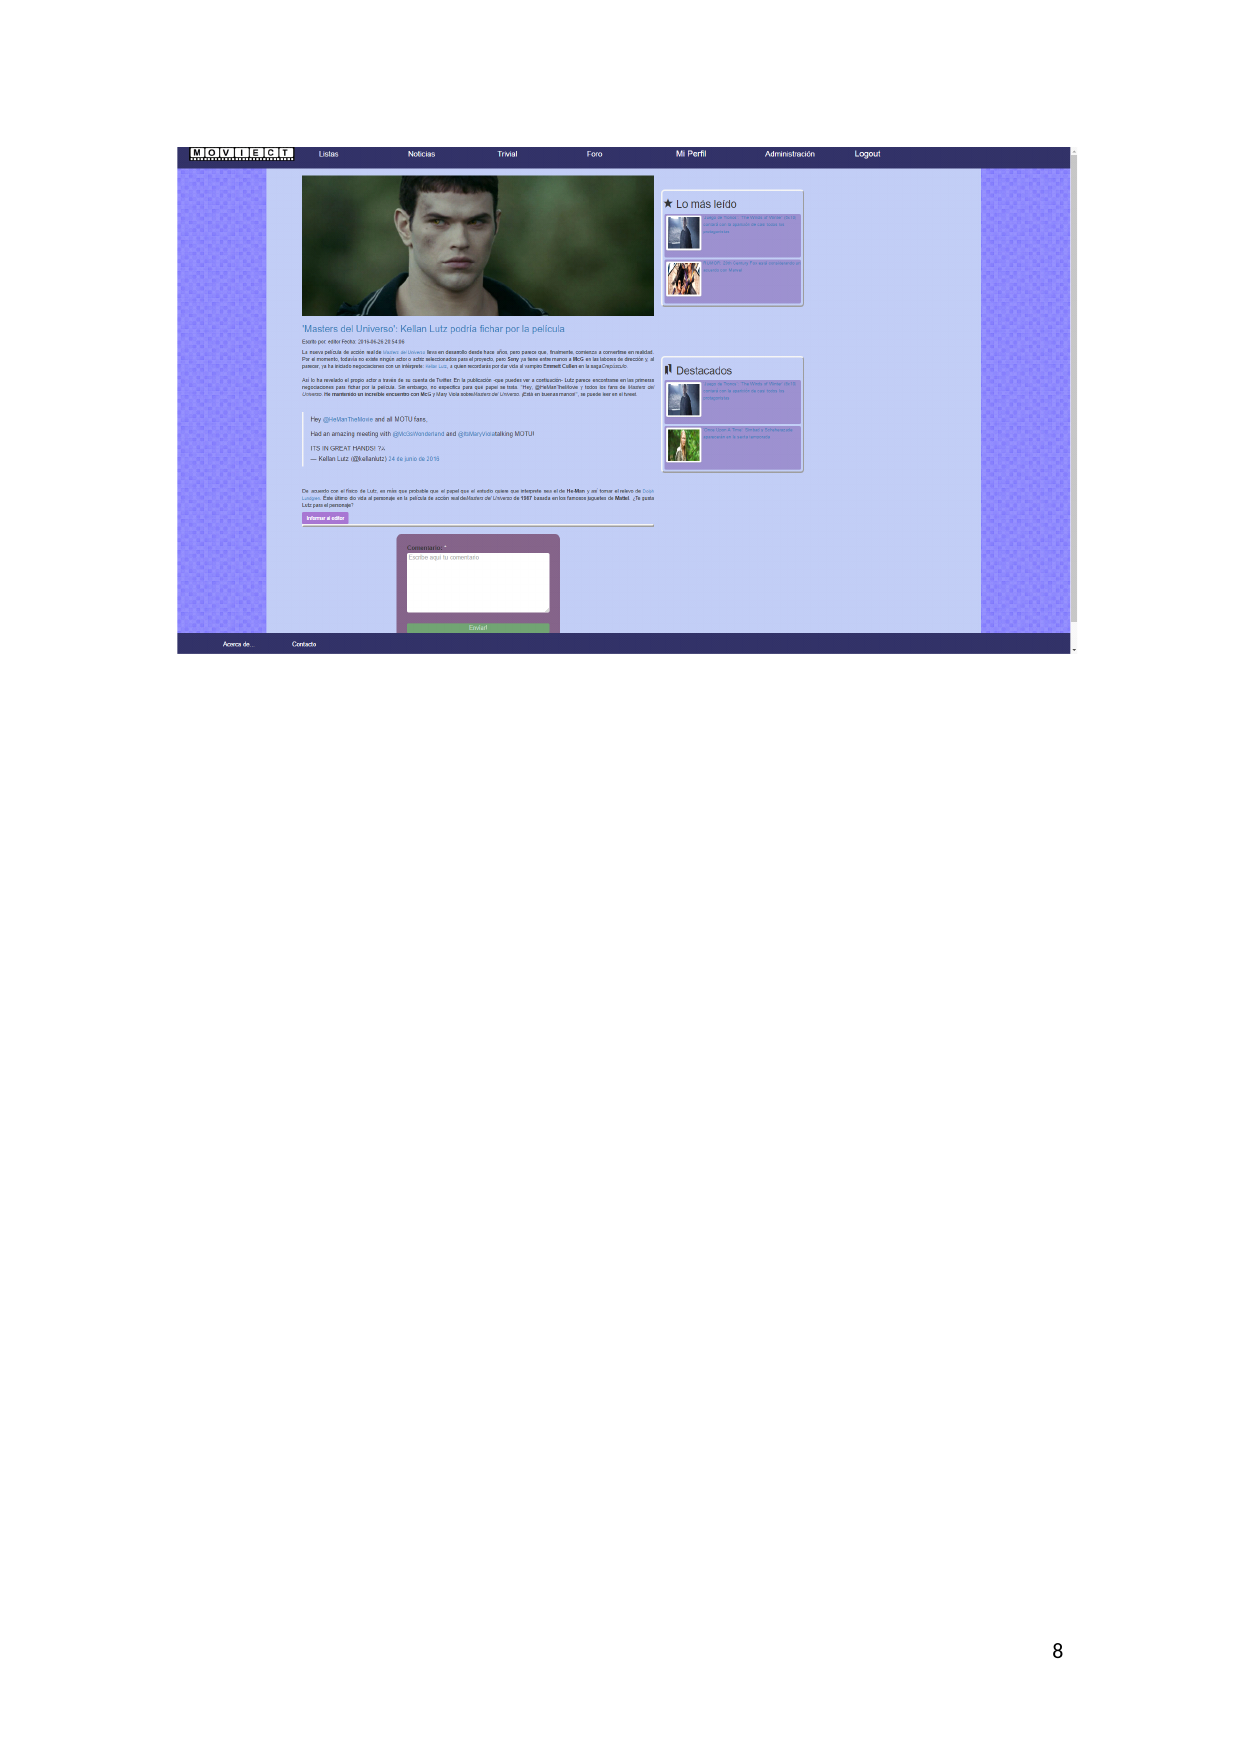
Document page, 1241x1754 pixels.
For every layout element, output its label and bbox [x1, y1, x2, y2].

picture [177, 147, 1078, 653]
